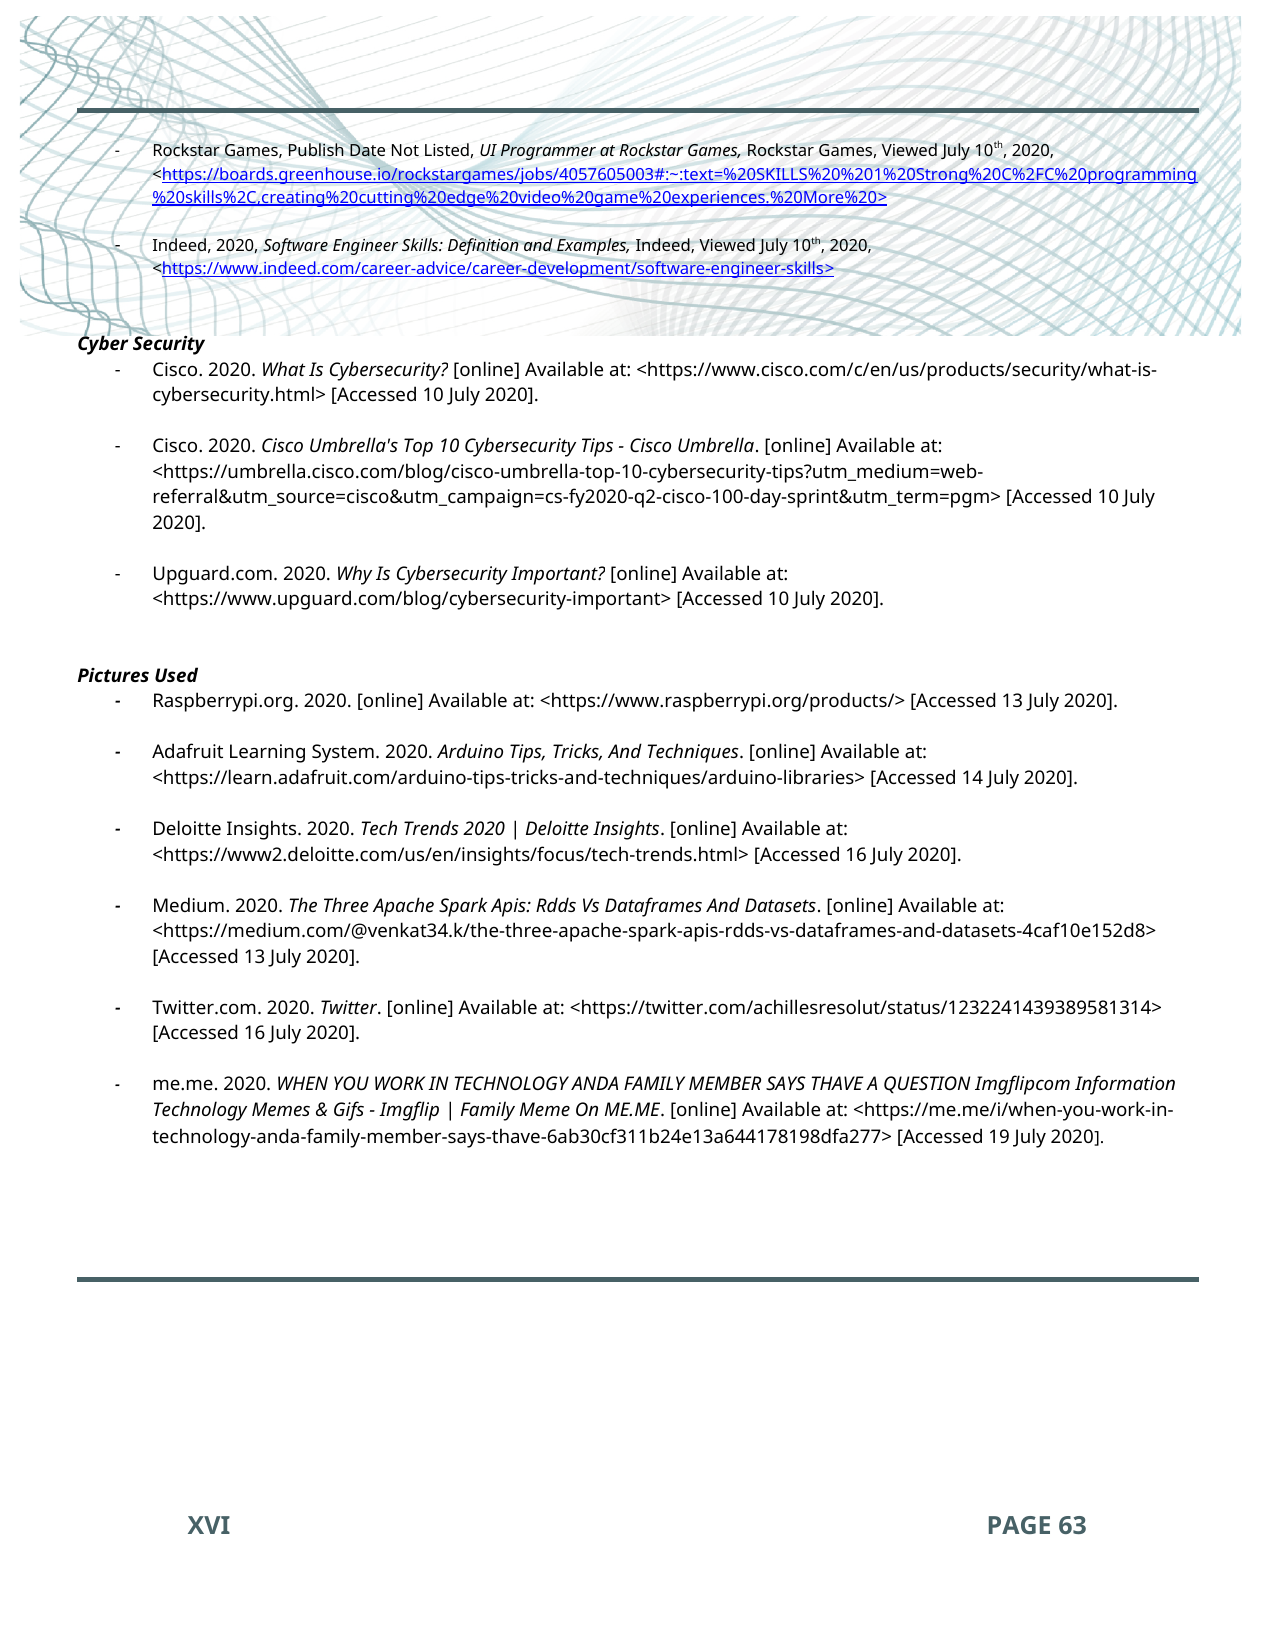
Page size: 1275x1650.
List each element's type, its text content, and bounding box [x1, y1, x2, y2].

picture [19, 16, 1242, 336]
table_header Rockstar Games, Publish Date Not Listed, UI Programmer at Rockstar Games, Rockstar Games, Viewed July 10th, 2020, <https://boards.greenhouse.io/rockstargames/jobs/4057605003#:~:text=%20SKILLS%20%201%20Strong%20C%2FC%20programming%20skills%2C,creating%20cutting%20edge%20video%20game%20experiences.%20More%20> Indeed, 2020, Software Engineer Skills: Definition and Examples, Indeed, Viewed July 10th, 2020, <https://www.indeed.com/career-advice/career-development/software-engineer-skills> Cyber Security Cisco. 2020. What Is Cybersecurity? [online] Available at: <https://www.cisco.com/c/en/us/products/security/what-is-cybersecurity.html> [Accessed 10 July 2020]. Cisco. 2020. Cisco Umbrella's Top 10 Cybersecurity Tips - Cisco Umbrella. [online] Available at: <https://umbrella.cisco.com/blog/cisco-umbrella-top-10-cybersecurity-tips?utm_medium=web-referral&utm_source=cisco&utm_campaign=cs-fy2020-q2-cisco-100-day-sprint&utm_term=pgm> [Accessed 10 July 2020]. Upguard.com. 2020. Why Is Cybersecurity Important? [online] Available at: <https://www.upguard.com/blog/cybersecurity-important> [Accessed 10 July 2020]. Pictures Used Raspberrypi.org. 2020. [online] Available at: <https://www.raspberrypi.org/products/> [Accessed 13 July 2020]. Adafruit Learning System. 2020. Arduino Tips, Tricks, And Techniques. [online] Available at: <https://learn.adafruit.com/arduino-tips-tricks-and-techniques/arduino-libraries> [Accessed 14 July 2020]. Deloitte Insights. 2020. Tech Trends 2020 | Deloitte Insights. [online] Available at: <https://www2.deloitte.com/us/en/insights/focus/tech-trends.html> [Accessed 16 July 2020]. Medium. 2020. The Three Apache Spark Apis: Rdds Vs Dataframes And Datasets. [online] Available at: <https://medium.com/@venkat34.k/the-three-apache-spark-apis-rdds-vs-dataframes-and-datasets-4caf10e152d8> [Accessed 13 July 2020]. Twitter.com. 2020. Twitter. [online] Available at: <https://twitter.com/achillesresolut/status/1232241439389581314> [Accessed 16 July 2020]. me.me. 2020. WHEN YOU WORK IN TECHNOLOGY ANDA FAMILY MEMBER SAYS THAVE A QUESTION Imgflipcom Information Technology Memes & Gifs - Imgflip | Family Meme On ME.ME. [online] Available at: <https://me.me/i/when-you-work-in-technology-anda-family-member-says-thave-6ab30cf311b24e13a644178198dfa277> [Accessed 19 July 2020]. [77, 113, 1198, 1277]
